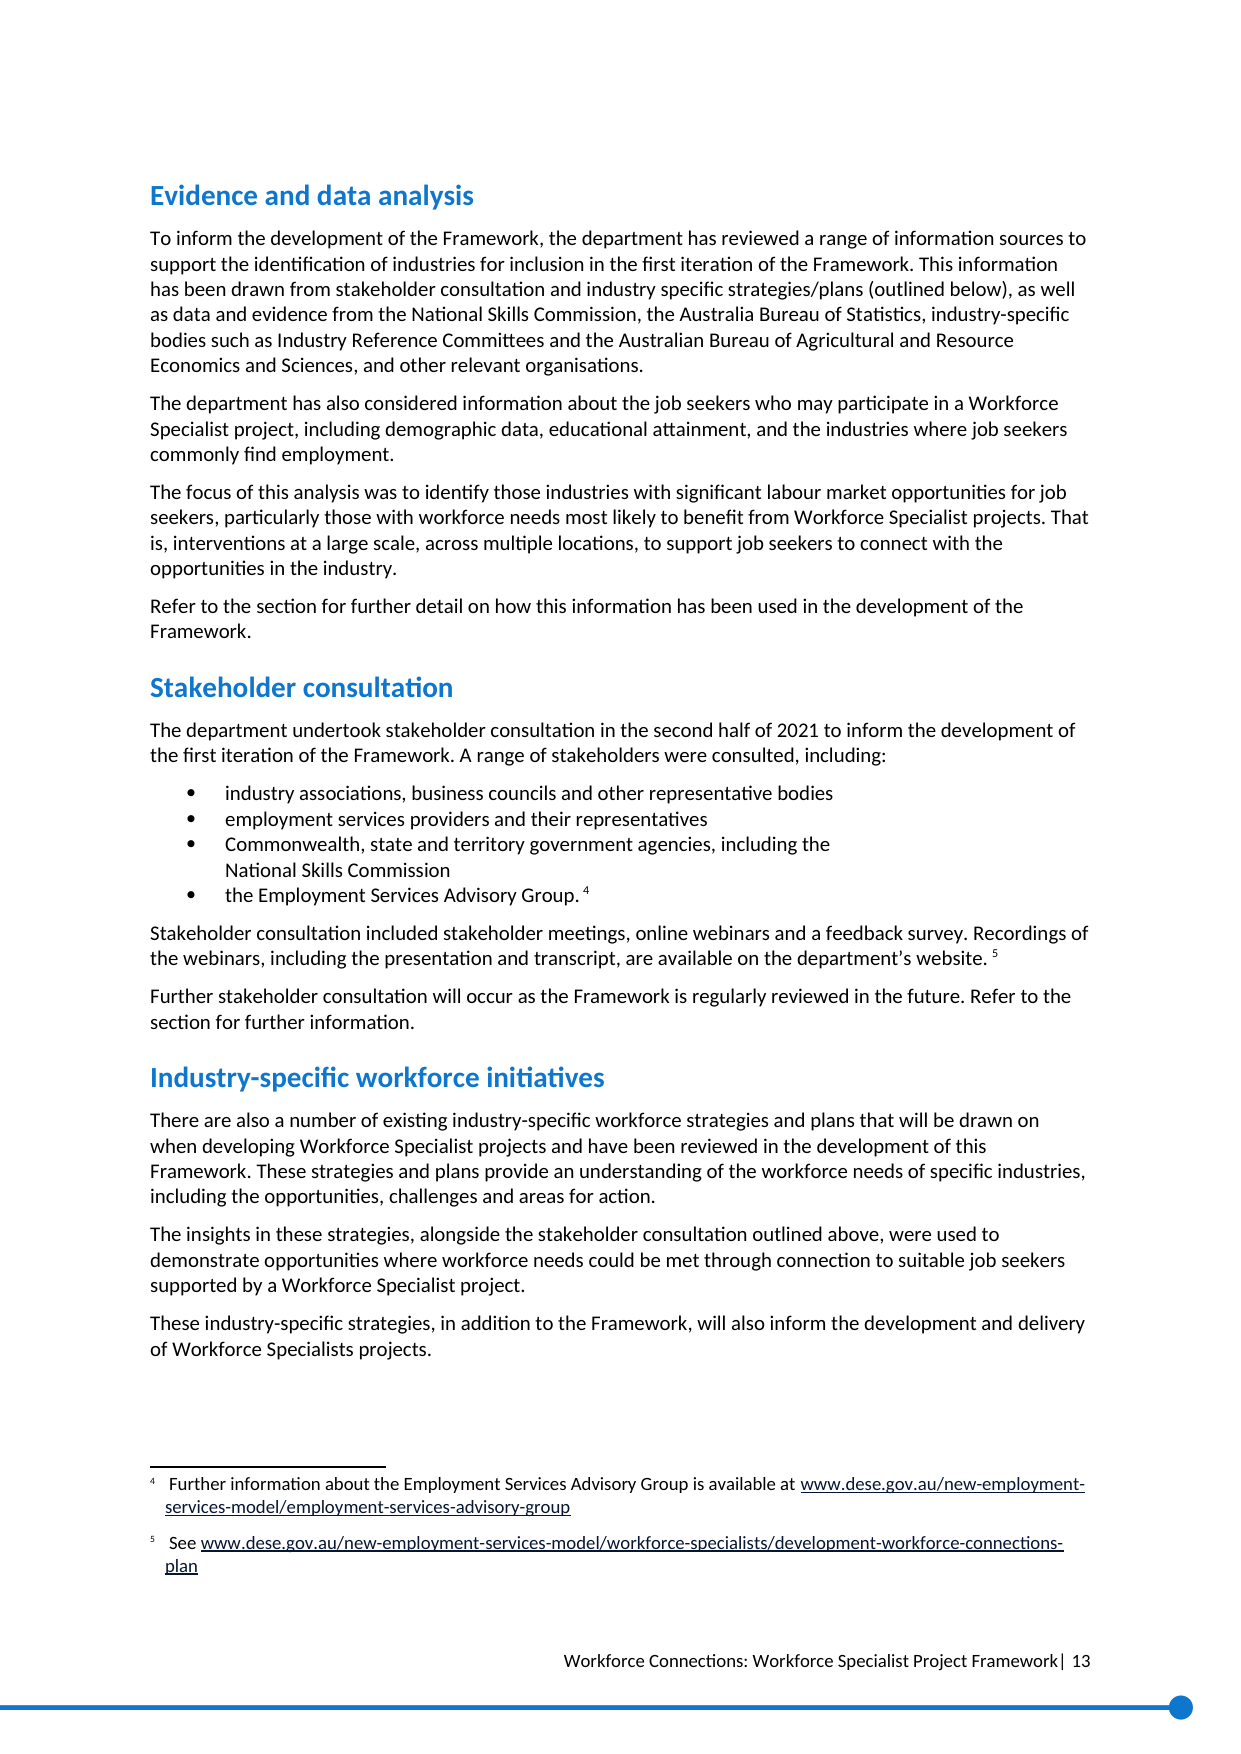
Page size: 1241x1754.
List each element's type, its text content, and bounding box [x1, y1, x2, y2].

subtitle Evidence and data analysis [150, 177, 1090, 213]
text The department undertook stakeholder consultation in the second half of 2021 to inform the development of the first iteration of the Framework. A range of stakeholders were consulted, including: [150, 717, 1090, 768]
list Commonwealth, state and territory government agencies, including the National Skills Commission [187, 831, 1090, 882]
text To inform the development of the Framework, the department has reviewed a range of information sources to support the identification of industries for inclusion in the first iteration of the Framework. This information has been drawn from stakeholder consultation and industry specific strategies/plans (outlined below), as well as data and evidence from the National Skills Commission, the Australia Bureau of Statistics, industry-specific bodies such as Industry Reference Committees and the Australian Bureau of Agricultural and Resource Economics and Sciences, and other relevant organisations. [150, 225, 1090, 378]
list employment services providers and their representatives [187, 806, 1090, 831]
list industry associations, business councils and other representative bodies [187, 781, 1090, 806]
list the Employment Services Advisory Group. [187, 882, 1090, 908]
text Refer to the Approach to identifying industries and occupations section for further detail on how this information has been used in the development of the Framework. [150, 593, 1090, 644]
text The department has also considered information about the job seekers who may participate in a Workforce Specialist project, including demographic data, educational attainment, and the industries where job seekers commonly find employment. [150, 390, 1090, 467]
text The focus of this analysis was to identify those industries with significant labour market opportunities for job seekers, particularly those with workforce needs most likely to benefit from Workforce Specialist projects. That is, interventions at a large scale, across multiple locations, to support job seekers to connect with the opportunities in the industry. [150, 479, 1090, 581]
text Stakeholder consultation included stakeholder meetings, online webinars and a feedback survey. Recordings of the webinars, including the presentation and transcript, are available on the department’s website. [150, 920, 1090, 971]
picture [0, 1683, 1241, 1754]
text There are also a number of existing industry-specific workforce strategies and plans that will be drawn on when developing Workforce Specialist projects and have been reviewed in the development of this Framework. These strategies and plans provide an understanding of the workforce needs of specific industries, including the opportunities, challenges and areas for action. [150, 1107, 1090, 1209]
subtitle Industry-specific workforce initiatives [150, 1059, 1090, 1095]
text These industry-specific strategies, in addition to the Framework, will also inform the development and delivery of Workforce Specialists projects. [150, 1310, 1090, 1361]
subtitle Stakeholder consultation [150, 669, 1090, 705]
text Further stakeholder consultation will occur as the Framework is regularly reviewed in the future. Refer to the Reviewing the Workforce Connections: Workforce Specialist Project Framework section for further information. [150, 983, 1090, 1034]
text The insights in these strategies, alongside the stakeholder consultation outlined above, were used to demonstrate opportunities where workforce needs could be met through connection to suitable job seekers supported by a Workforce Specialist project. [150, 1222, 1090, 1298]
